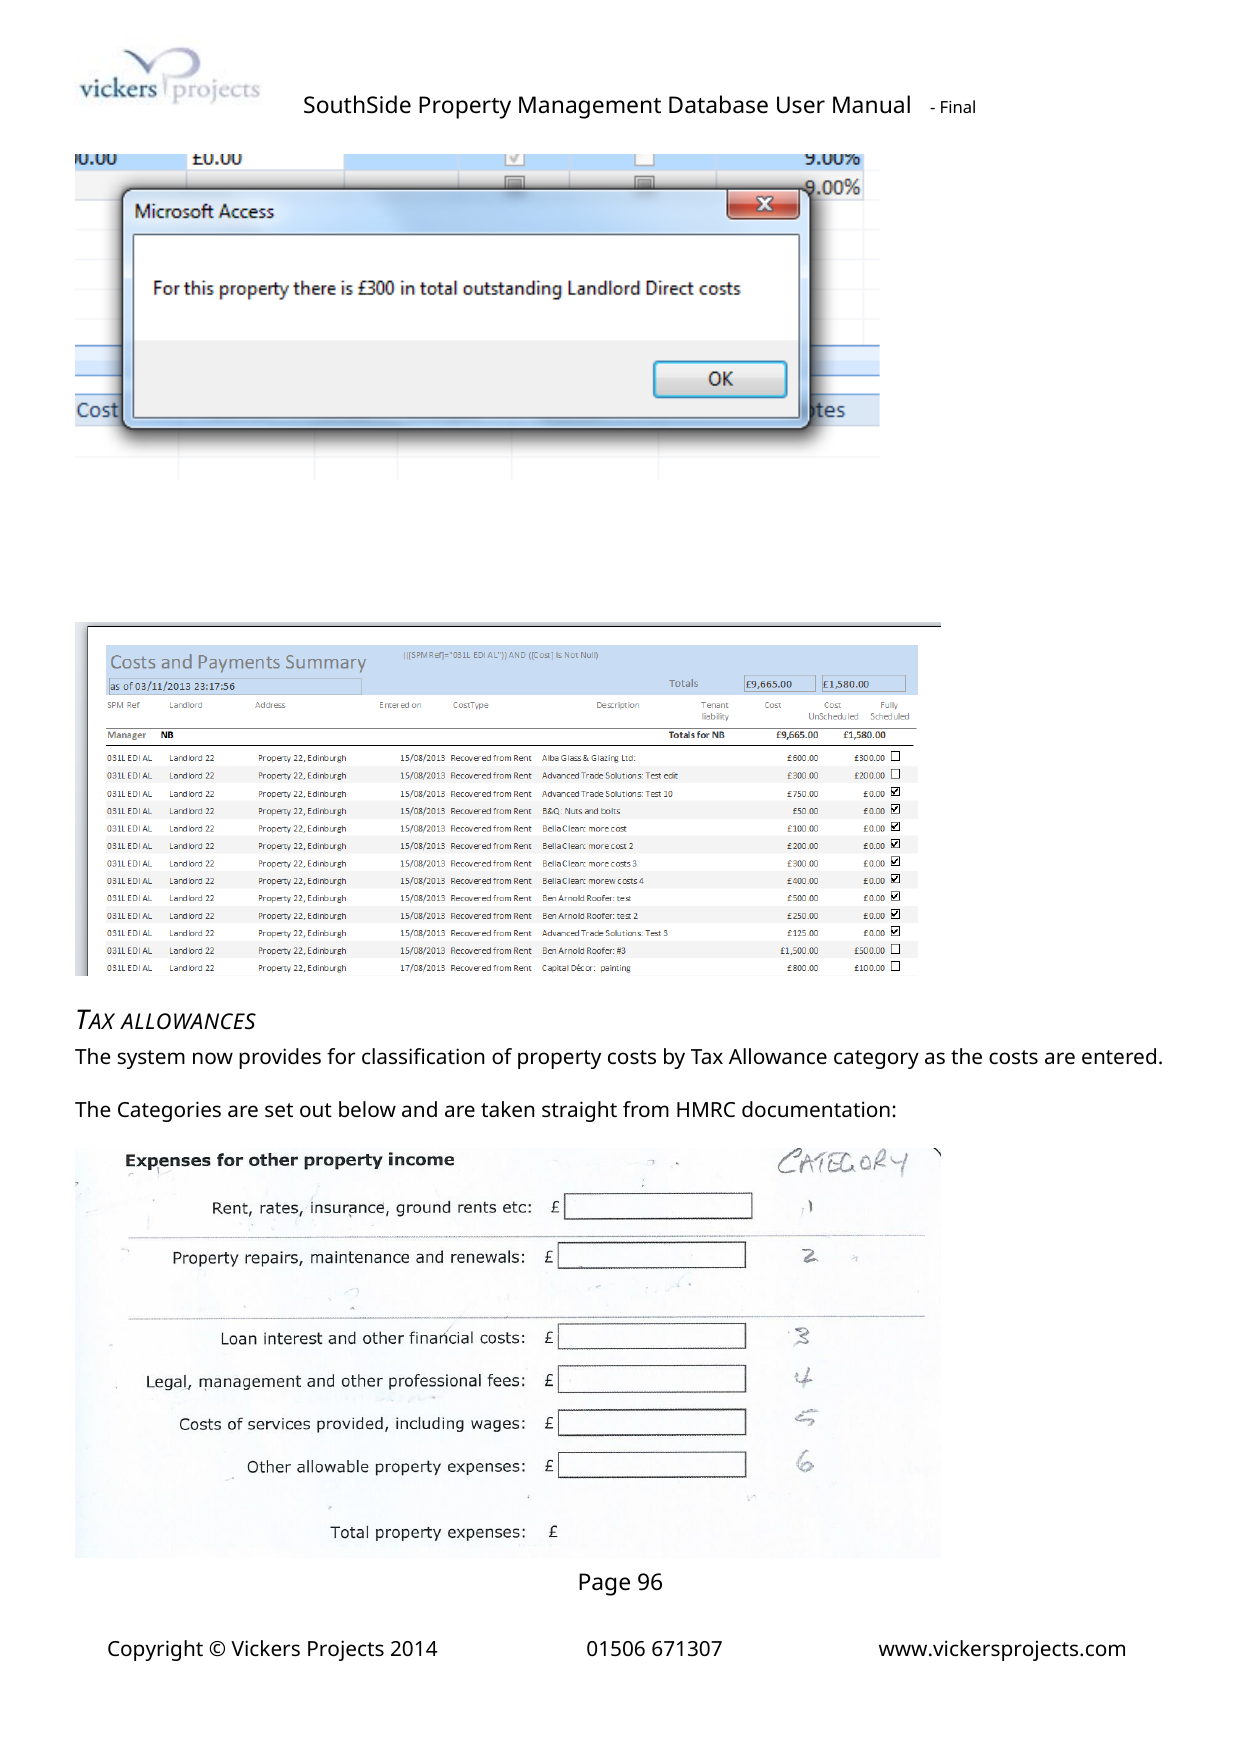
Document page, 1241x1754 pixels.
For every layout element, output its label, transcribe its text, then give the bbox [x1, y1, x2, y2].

text The Categories are set out below and are taken straight from HMRC documentation: [75, 1095, 1165, 1124]
picture [75, 154, 880, 480]
picture [75, 35, 268, 114]
text The system now provides for classification of property costs by Tax Allowance category as the costs are entered. [75, 1042, 1165, 1070]
subtitle Tax allowances [75, 1000, 1165, 1037]
